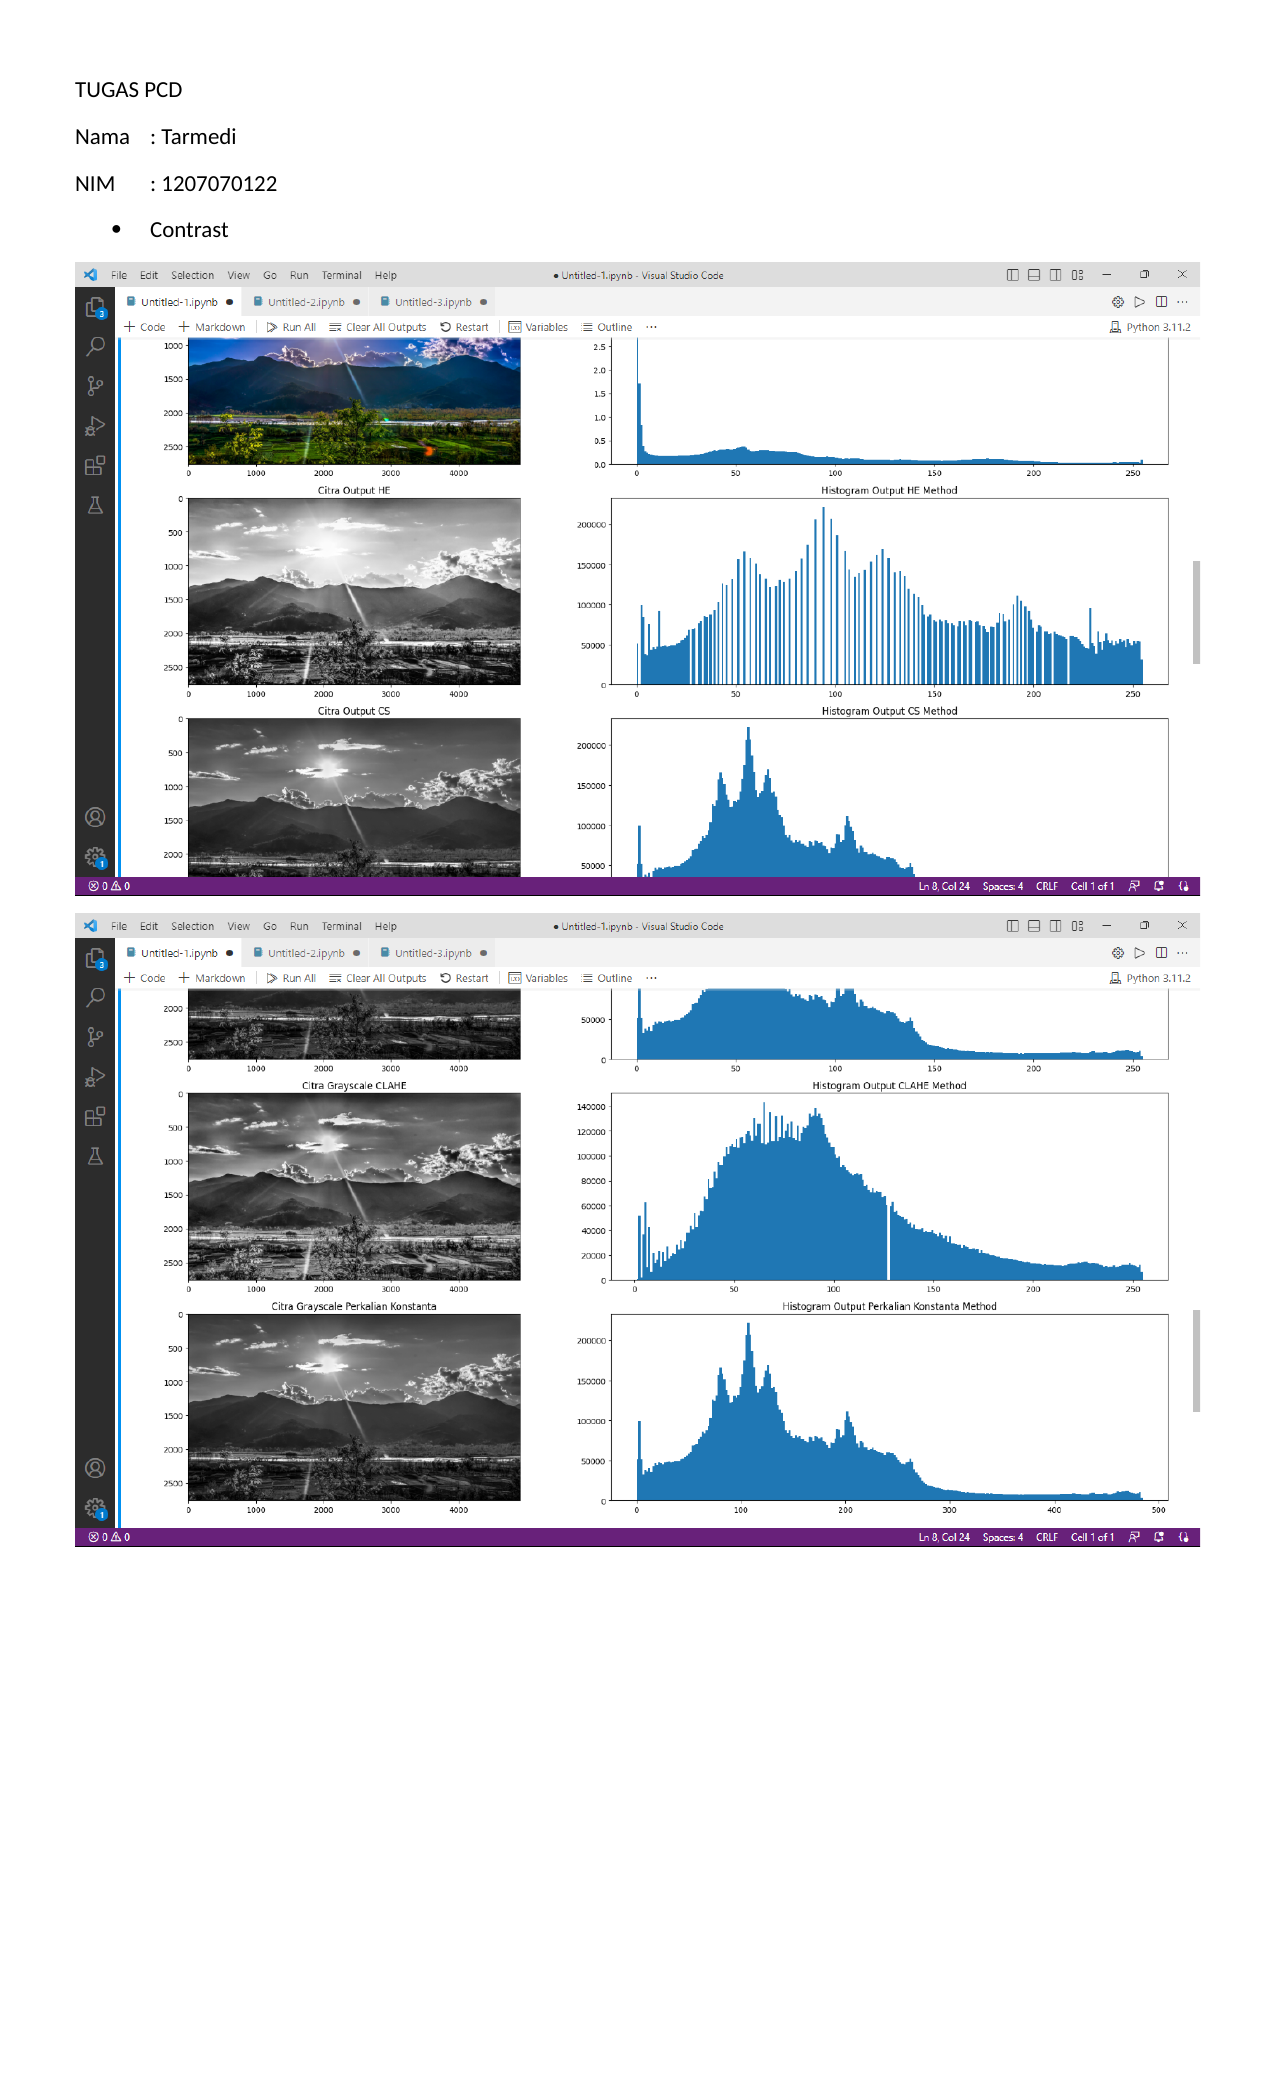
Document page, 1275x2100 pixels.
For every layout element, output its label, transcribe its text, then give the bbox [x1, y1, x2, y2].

list Contrast [112, 216, 1200, 244]
text NIM : 1207070122 [75, 169, 1200, 197]
text Nama : Tarmedi [75, 122, 1200, 150]
picture [75, 913, 1200, 1547]
text TUGAS PCD [75, 75, 1200, 103]
picture [75, 262, 1200, 896]
